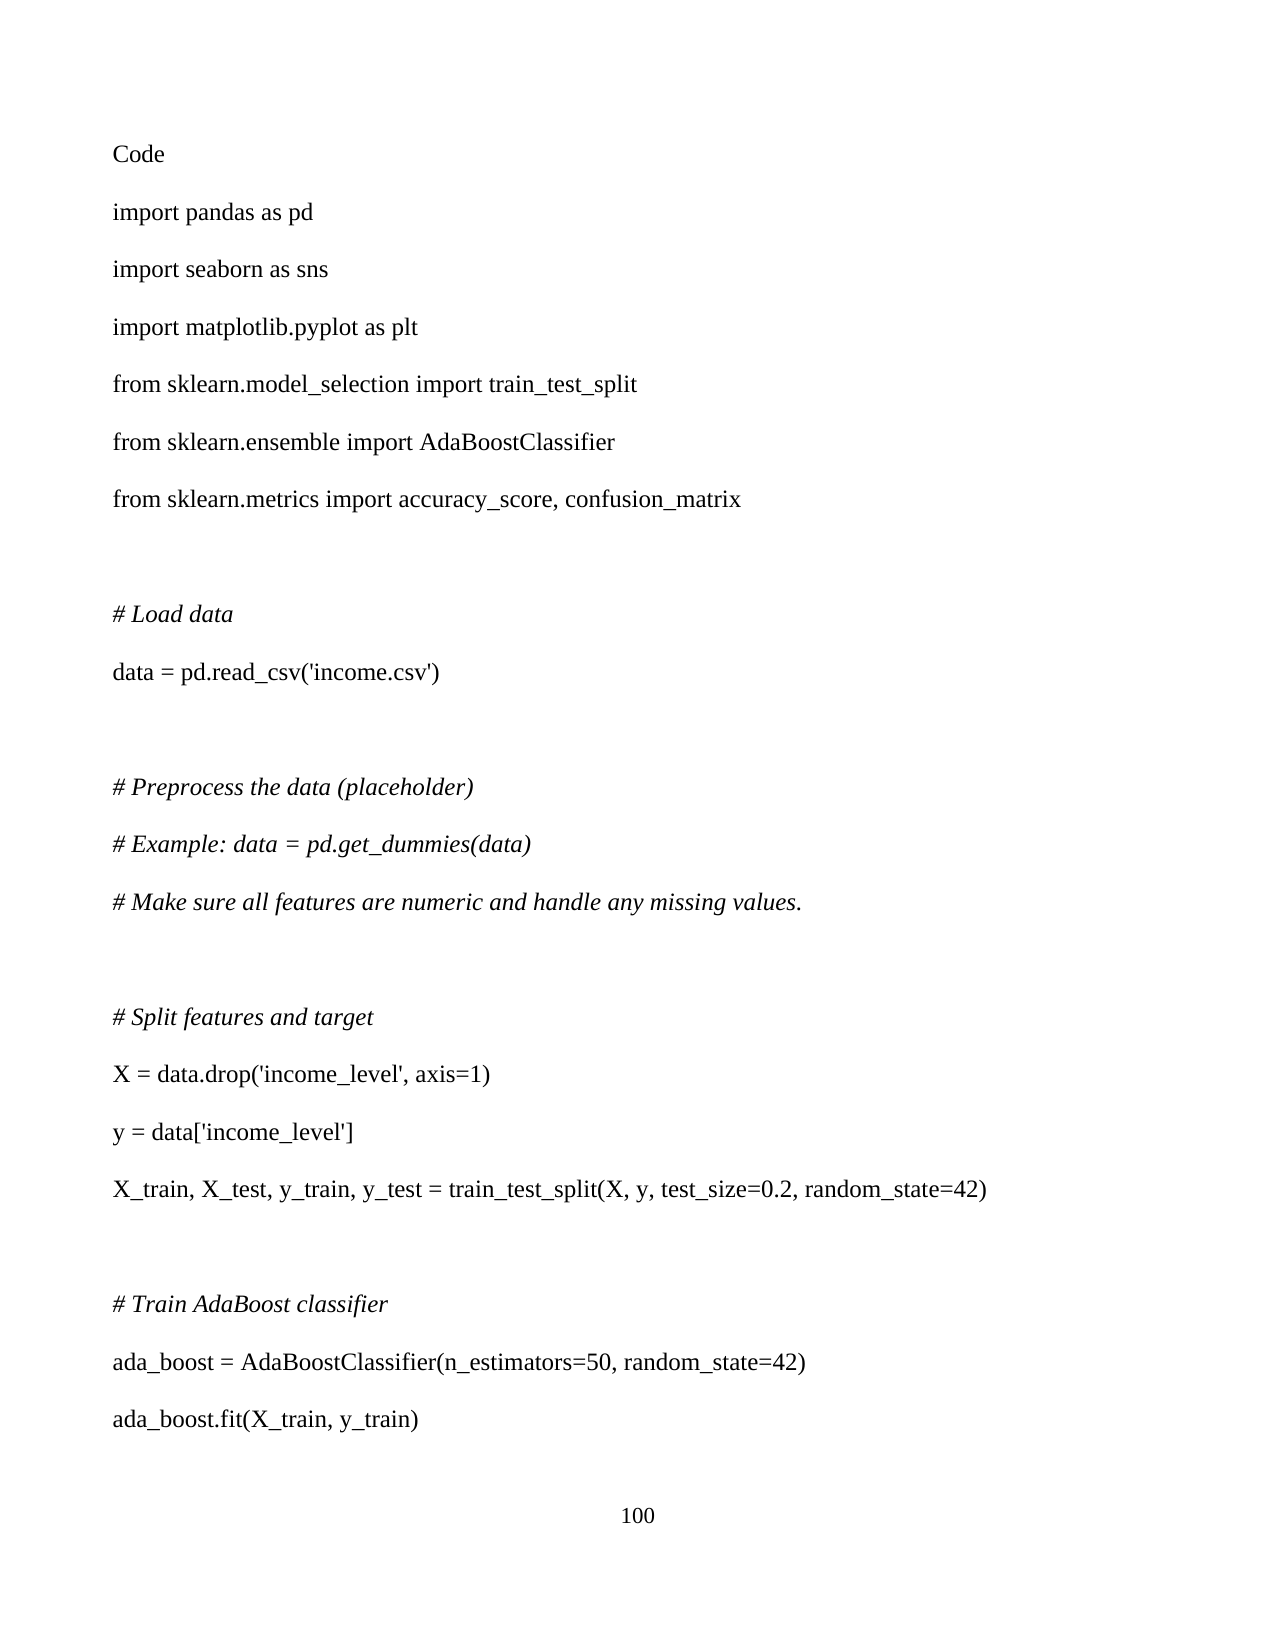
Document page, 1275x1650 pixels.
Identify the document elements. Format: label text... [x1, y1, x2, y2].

text import seaborn as sns [112, 254, 1162, 283]
text X = data.drop('income_level', axis=1) [112, 1059, 1162, 1088]
text Code [112, 139, 1162, 168]
text # Split features and target [112, 1002, 1162, 1031]
text # Make sure all features are numeric and handle any missing values. [112, 887, 1162, 916]
text import pandas as pd [112, 197, 1162, 226]
text ada_boost.fit(X_train, y_train) [112, 1404, 1162, 1433]
text from sklearn.metrics import accuracy_score, confusion_matrix [112, 484, 1162, 513]
text # Preprocess the data (placeholder) [112, 772, 1162, 801]
text X_train, X_test, y_train, y_test = train_test_split(X, y, test_size=0.2, random_state=42) [112, 1174, 1162, 1203]
text # Load data [112, 599, 1162, 628]
text ada_boost = AdaBoostClassifier(n_estimators=50, random_state=42) [112, 1347, 1162, 1376]
text from sklearn.model_selection import train_test_split [112, 369, 1162, 398]
text import matplotlib.pyplot as plt [112, 312, 1162, 341]
text # Train AdaBoost classifier [112, 1289, 1162, 1318]
text y = data['income_level'] [112, 1117, 1162, 1146]
text from sklearn.ensemble import AdaBoostClassifier [112, 427, 1162, 456]
text # Example: data = pd.get_dummies(data) [112, 829, 1162, 858]
text data = pd.read_csv('income.csv') [112, 657, 1162, 686]
